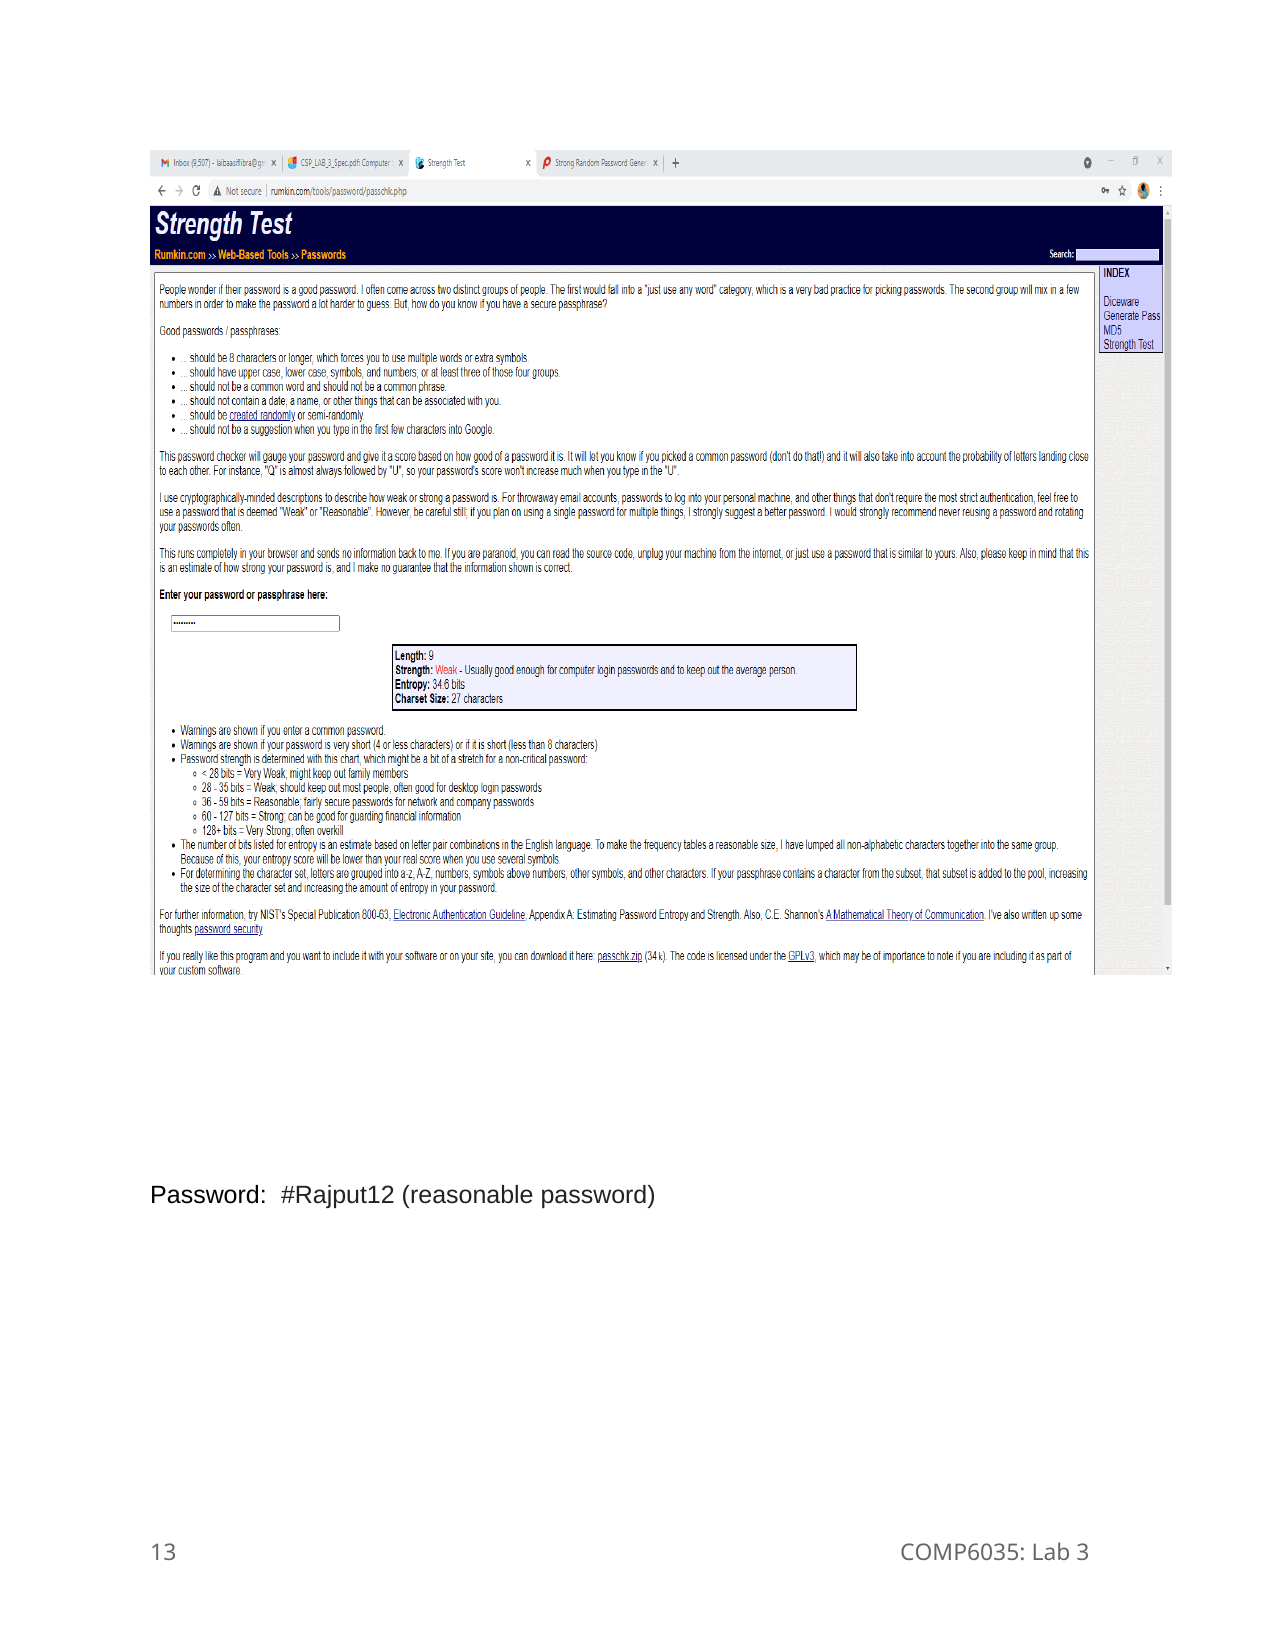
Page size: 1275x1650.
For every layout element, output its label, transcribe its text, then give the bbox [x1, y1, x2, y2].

text Password: #Rajput12 (reasonable password) [150, 1179, 1125, 1208]
picture [150, 150, 1172, 975]
